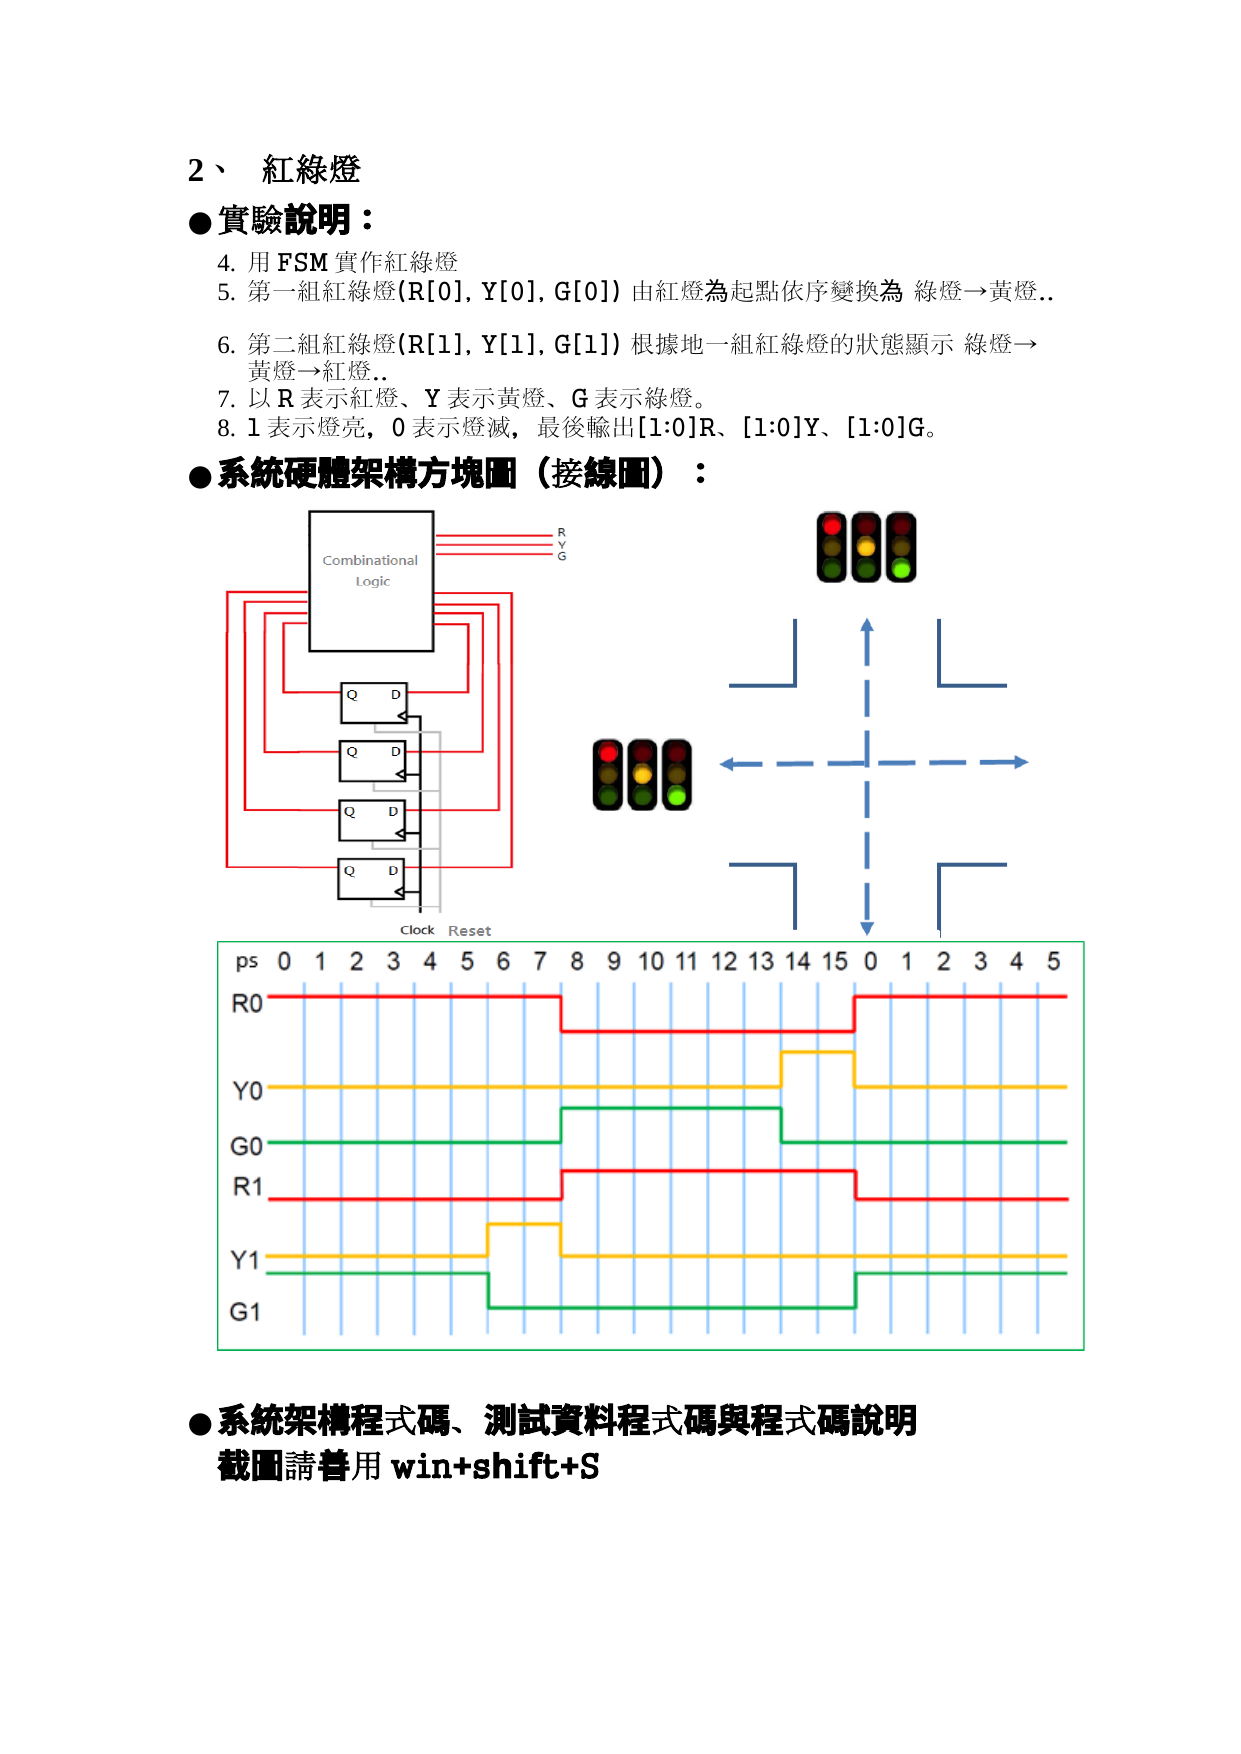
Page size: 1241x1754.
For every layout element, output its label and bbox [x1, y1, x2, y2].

picture [217, 501, 1085, 1351]
